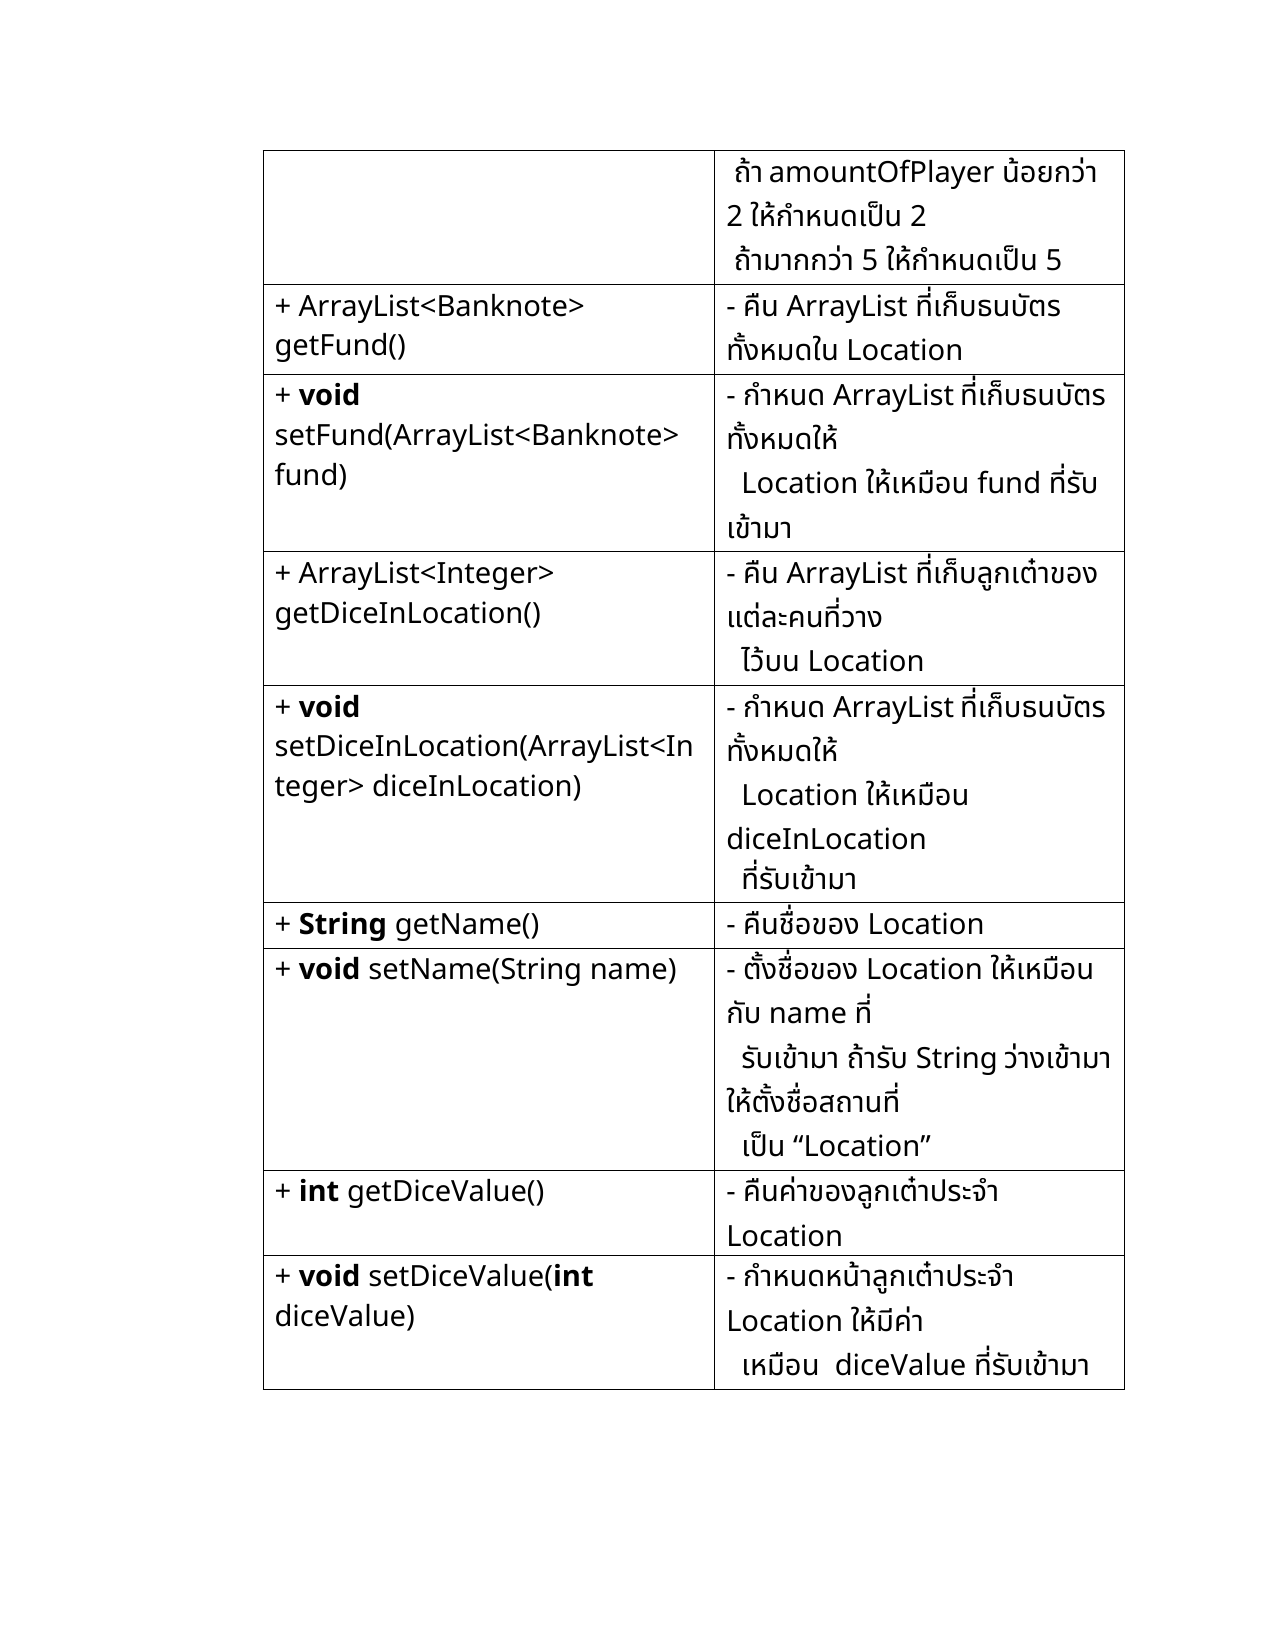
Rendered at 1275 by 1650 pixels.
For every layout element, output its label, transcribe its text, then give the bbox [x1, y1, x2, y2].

table_cell + void setDiceValue(int diceValue) [264, 1256, 714, 1388]
table_cell - คืนค่าของลูกเต๋าประจำ Location [715, 1171, 1124, 1255]
table_cell + void setName(String name) [264, 949, 714, 1170]
table_cell - ตั้งชื่อของ Location ให้เหมือนกับ name ที่ รับเข้ามา ถ้ารับ Stringว่างเข้ามาให้ตั้งชื่อสถานที่ เป็น “Location” [715, 949, 1124, 1170]
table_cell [715, 151, 1124, 284]
table_cell + ArrayList<Integer> getDiceInLocation() [264, 552, 714, 685]
table_cell - คืน ArrayList ที่เก็บธนบัตรทั้งหมดใน Location [715, 285, 1124, 373]
table_cell - กำหนด ArrayListที่เก็บธนบัตรทั้งหมดให้ Location ให้เหมือน fund ที่รับเข้ามา [715, 375, 1124, 551]
table_cell + void setFund(ArrayList<Banknote> fund) [264, 375, 714, 551]
table_cell - กำหนดหน้าลูกเต๋าประจำ Location ให้มีค่า เหมือน diceValue ที่รับเข้ามา [715, 1256, 1124, 1388]
table_cell + int getDiceValue() [264, 1171, 714, 1255]
table_cell + String getName() [264, 903, 714, 947]
table_cell - กำหนด ArrayListที่เก็บธนบัตรทั้งหมดให้ Location ให้เหมือน diceInLocation ที่รับเข้ามา [715, 686, 1124, 902]
table_cell - คืน ArrayList ที่เก็บลูกเต๋าของแต่ละคนที่วาง ไว้บน Location [715, 552, 1124, 685]
table_cell - คืนชื่อของ Location [715, 903, 1124, 947]
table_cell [264, 151, 714, 284]
table_cell + void setDiceInLocation(ArrayList<Integer> diceInLocation) [264, 686, 714, 902]
table_cell + ArrayList<Banknote> getFund() [264, 285, 714, 373]
